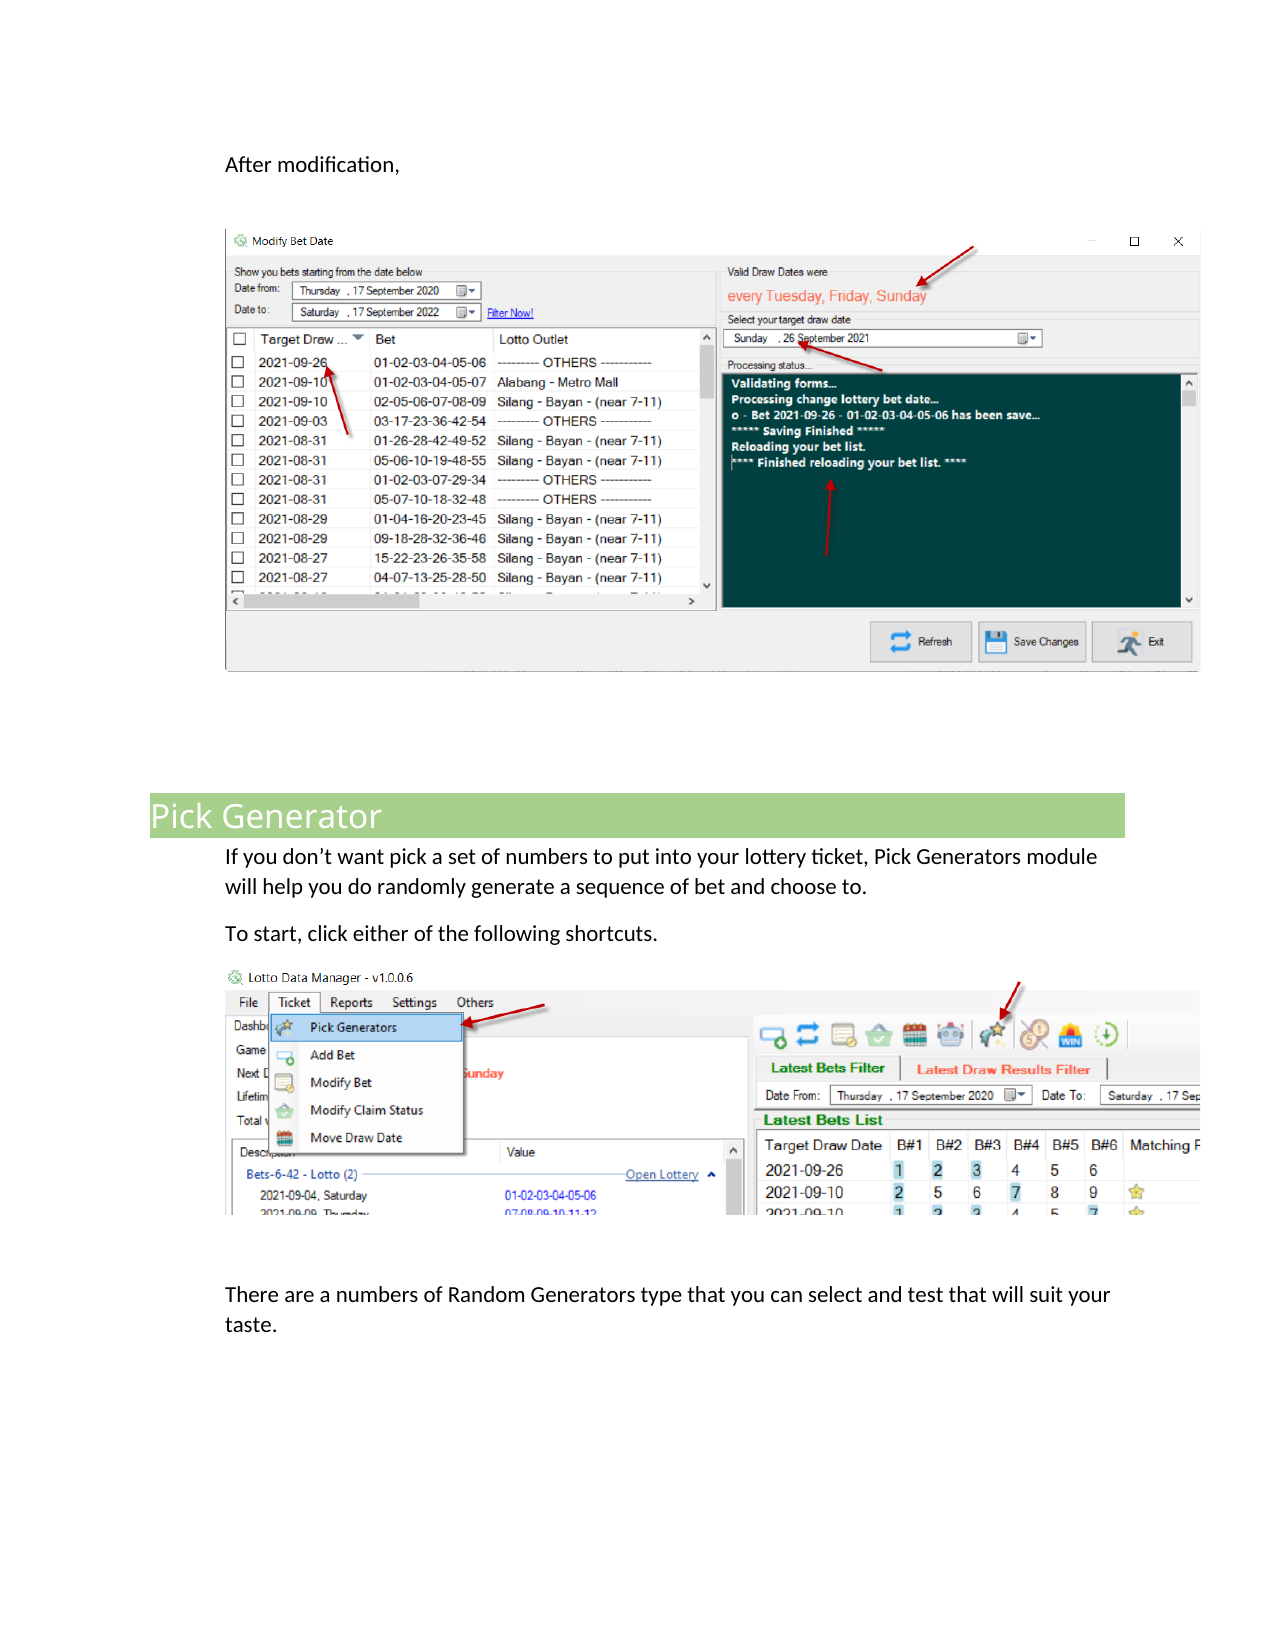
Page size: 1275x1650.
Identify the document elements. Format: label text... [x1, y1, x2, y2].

text There are a numbers of Random Generators type that you can select and test that will suit your taste. [225, 1280, 1125, 1338]
picture [225, 227, 1200, 672]
subtitle Pick Generator [150, 793, 1125, 838]
picture [225, 965, 1200, 1215]
text To start, click either of the following shortcuts. [150, 919, 1125, 947]
text After modification, [150, 150, 1125, 178]
text If you don’t want pick a set of numbers to put into your lottery ticket, Pick Generators module will help you do randomly generate a sequence of bet and choose to. [225, 842, 1125, 900]
